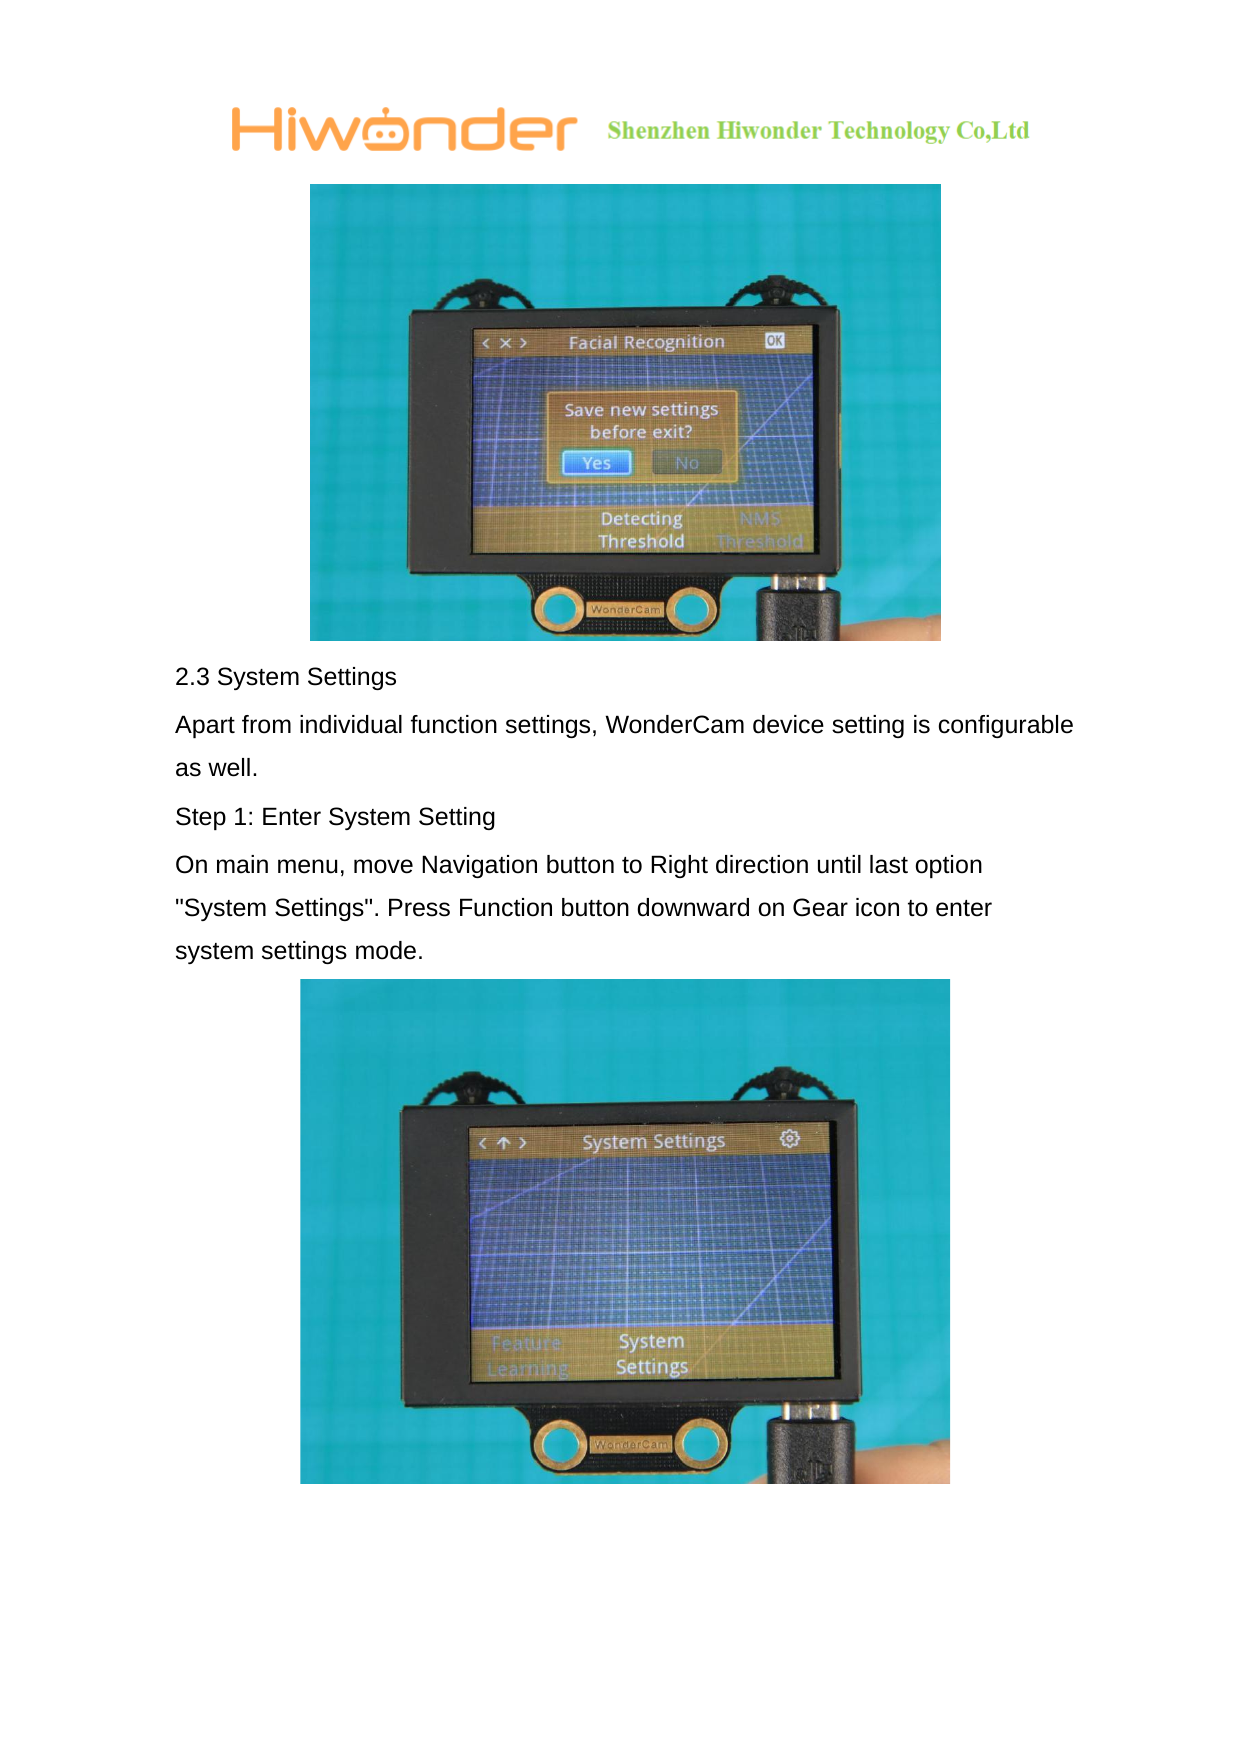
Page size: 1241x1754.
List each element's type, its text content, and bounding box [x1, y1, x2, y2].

list "System Settings". Press Function button downward on Gear icon to enter [175, 893, 1076, 922]
picture [300, 979, 951, 1484]
list Apart from individual function settings, WonderCam device setting is configurable as well. [175, 710, 1076, 782]
picture [221, 97, 1043, 160]
picture [310, 184, 941, 641]
list 2.3 System Settings [175, 662, 1076, 691]
list system settings mode. [175, 936, 1076, 965]
list Step 1: Enter System Setting [175, 802, 1076, 831]
list On main menu, move Navigation button to Right direction until last option [175, 850, 1076, 879]
